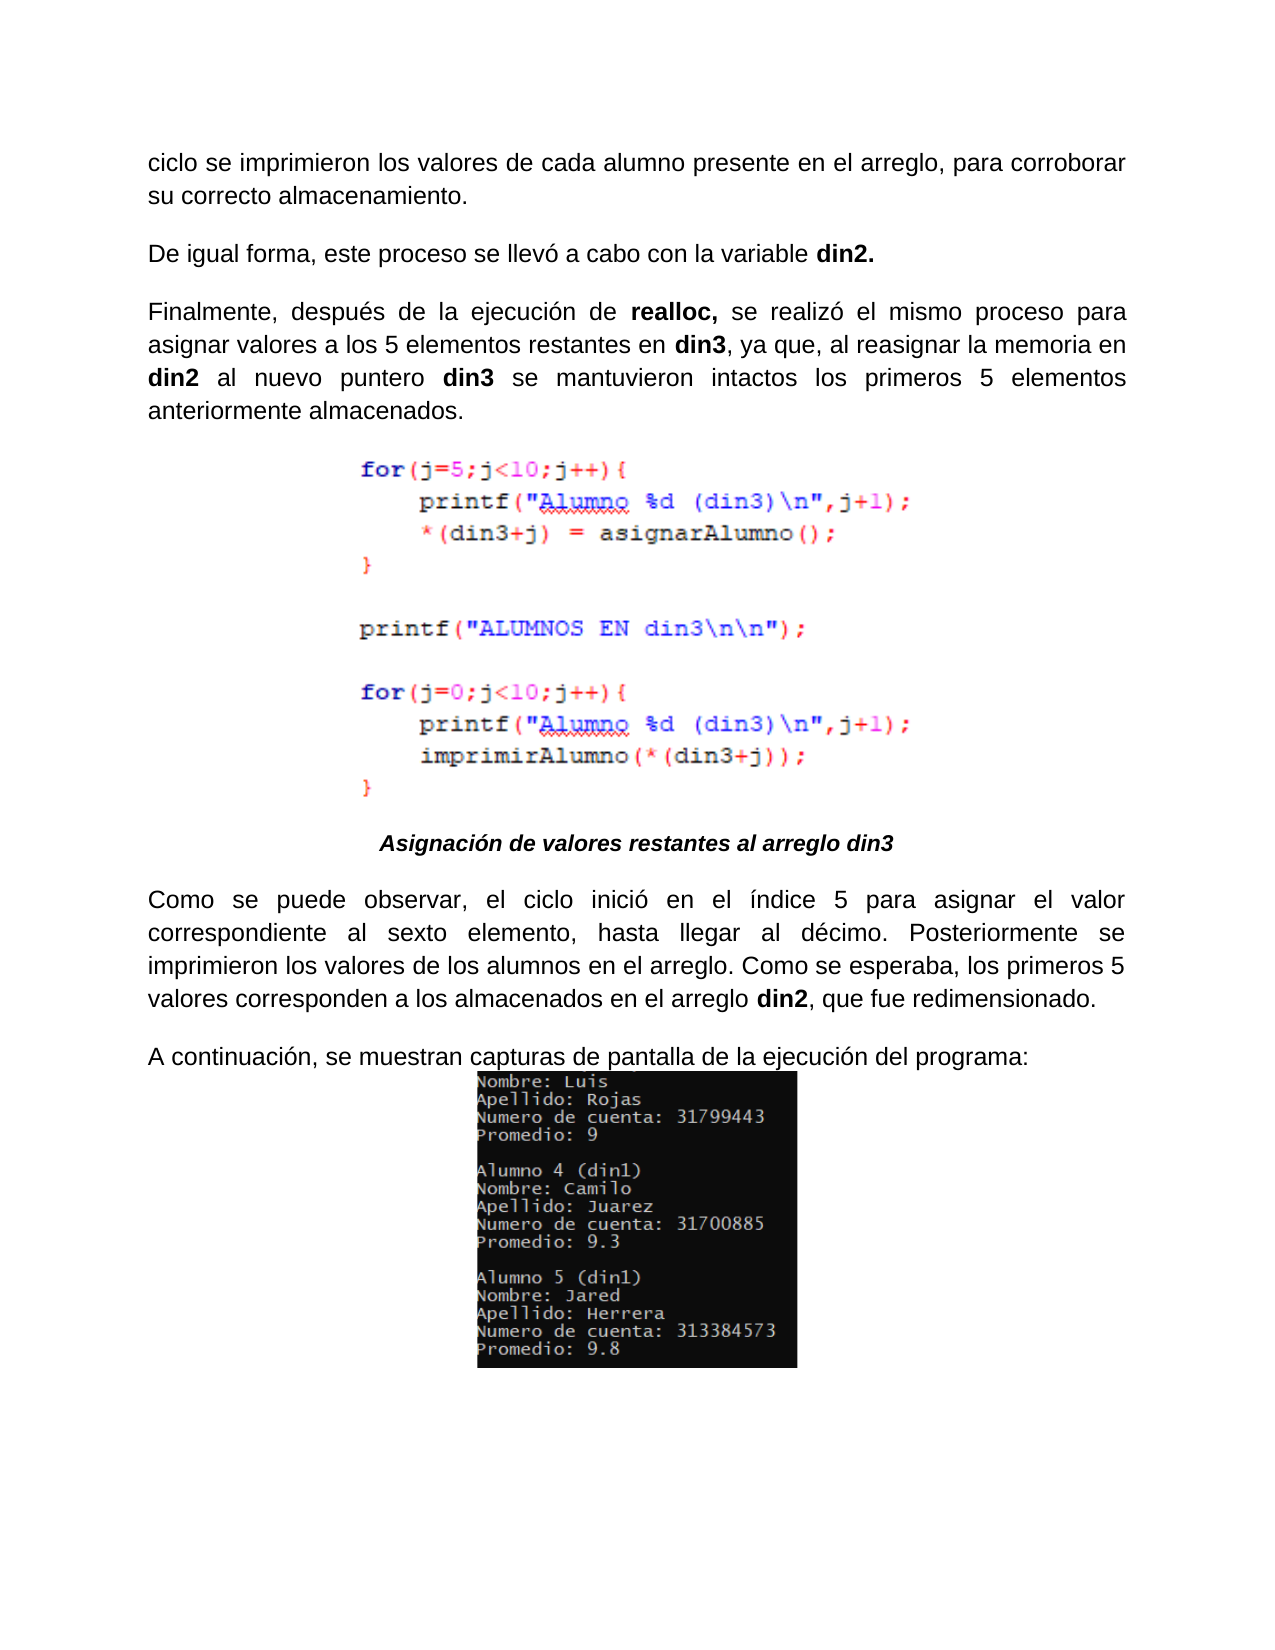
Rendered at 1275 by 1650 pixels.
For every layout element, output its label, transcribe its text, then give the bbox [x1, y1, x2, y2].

picture [356, 453, 919, 801]
picture [477, 1071, 798, 1368]
text Asignación de valores restantes al arreglo din3 [148, 830, 1127, 856]
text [148, 148, 1127, 209]
text De igual forma, este proceso se llevó a cabo con la variable din2. [148, 239, 1127, 267]
text Finalmente, después de la ejecución de realloc, se realizó el mismo proceso para asignar valores a los 5 elementos restantes en din3, ya que, al reasignar la memoria en din2 al nuevo puntero din3 se mantuvieron intactos los primeros 5 elementos anteriormente almacenados. [148, 297, 1127, 424]
text A continuación, se muestran capturas de pantalla de la ejecución del programa: [148, 1042, 1127, 1071]
text Como se puede observar, el ciclo inició en el índice 5 para asignar el valor correspondiente al sexto elemento, hasta llegar al décimo. Posteriormente se imprimieron los valores de los alumnos en el arreglo. Como se esperaba, los primeros 5 valores corresponden a los almacenados en el arreglo din2, que fue redimensionado. [148, 885, 1127, 1013]
